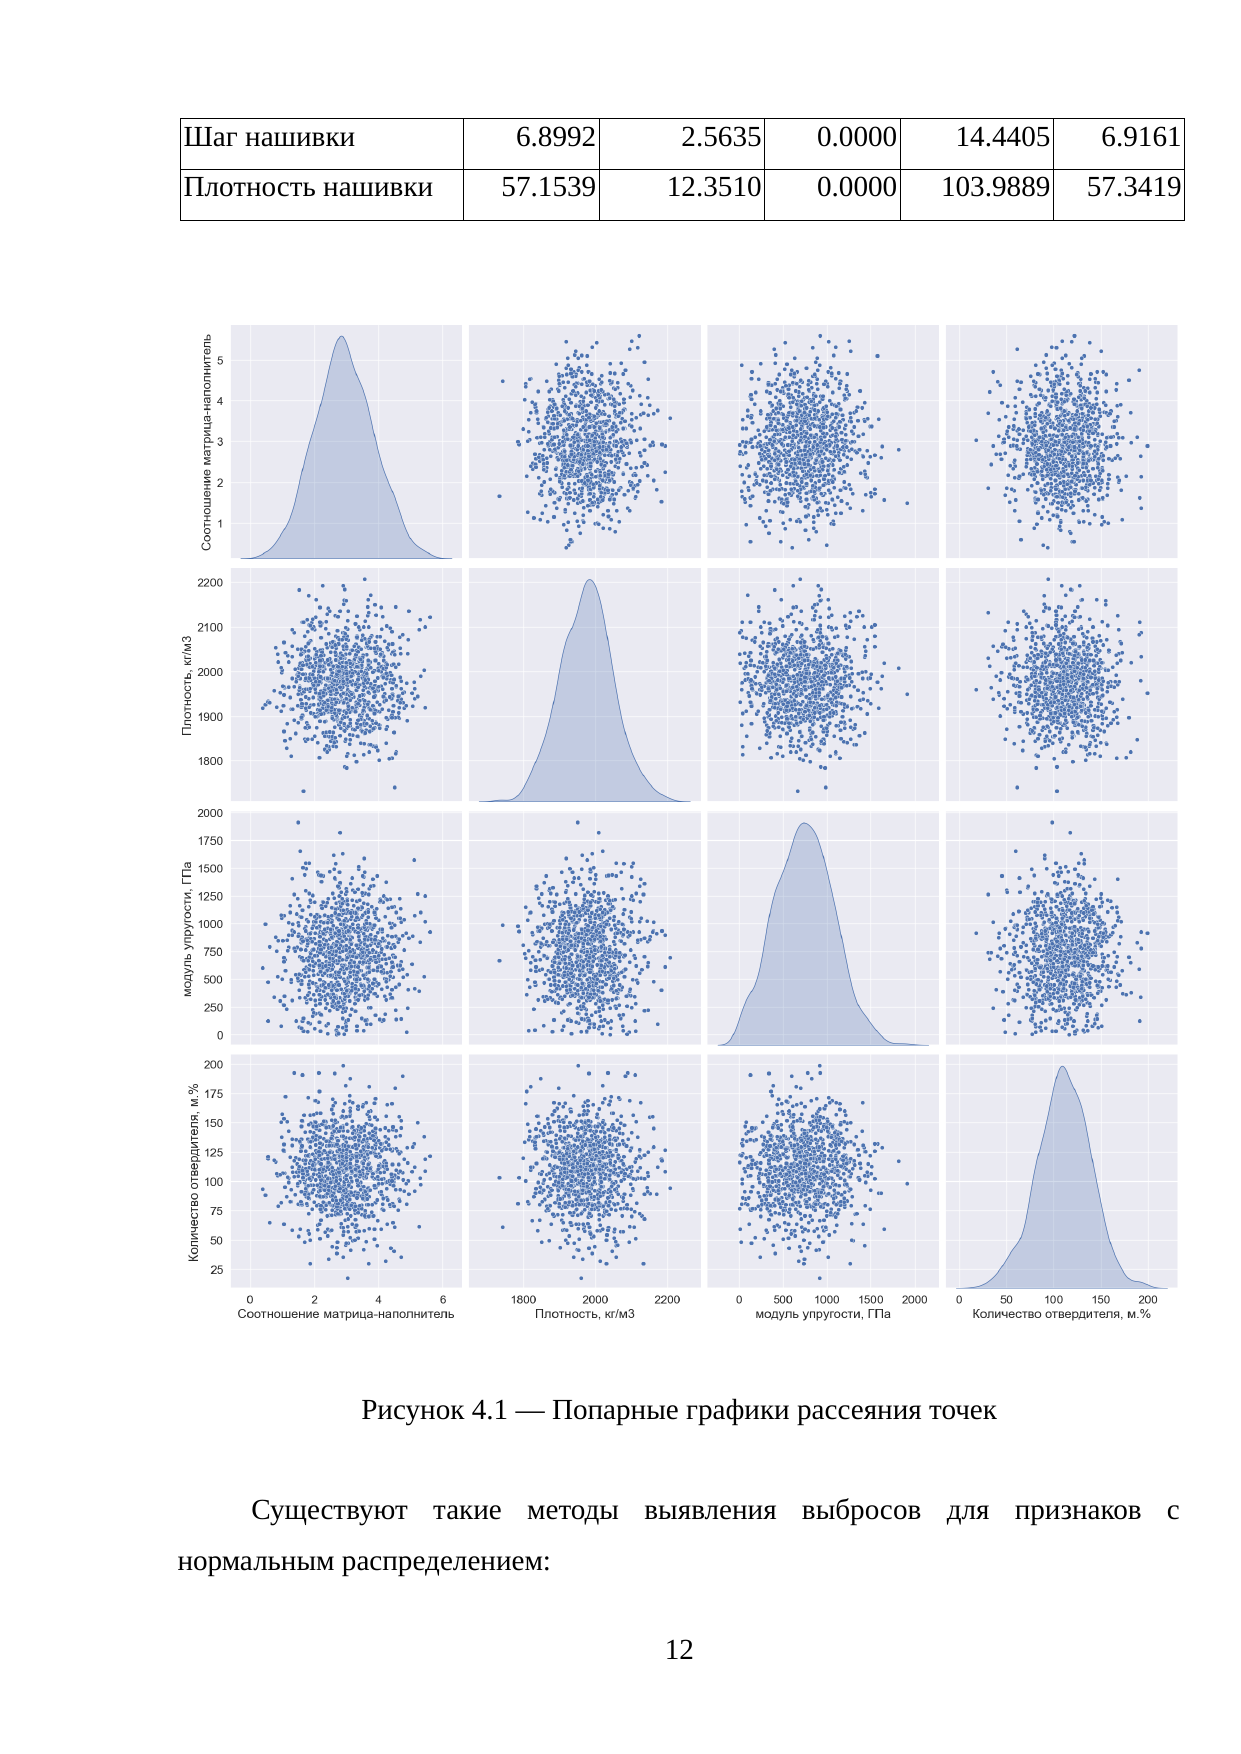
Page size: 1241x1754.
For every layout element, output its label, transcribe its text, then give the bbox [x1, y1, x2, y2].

table_cell 14.4405 [901, 119, 1053, 169]
table_cell 2.5635 [600, 119, 764, 169]
table_cell 12.3510 [600, 170, 764, 219]
text Существуют такие методы выявления выбросов для признаков с нормальным распределением: [177, 1492, 1181, 1576]
table_cell 6.9161 [1054, 119, 1184, 169]
table_cell Плотность нашивки [181, 170, 463, 219]
picture [177, 320, 1182, 1325]
text Рисунок 4.1 — Попарные графики рассеяния точек [177, 1392, 1181, 1425]
table_cell 0.0000 [765, 170, 900, 219]
table_cell 0.0000 [765, 119, 900, 169]
table_cell 57.3419 [1054, 170, 1184, 219]
table_cell Шаг нашивки [181, 119, 463, 169]
table_cell 57.1539 [464, 170, 599, 219]
table_cell 6.8992 [464, 119, 599, 169]
table_cell 103.9889 [901, 170, 1053, 219]
